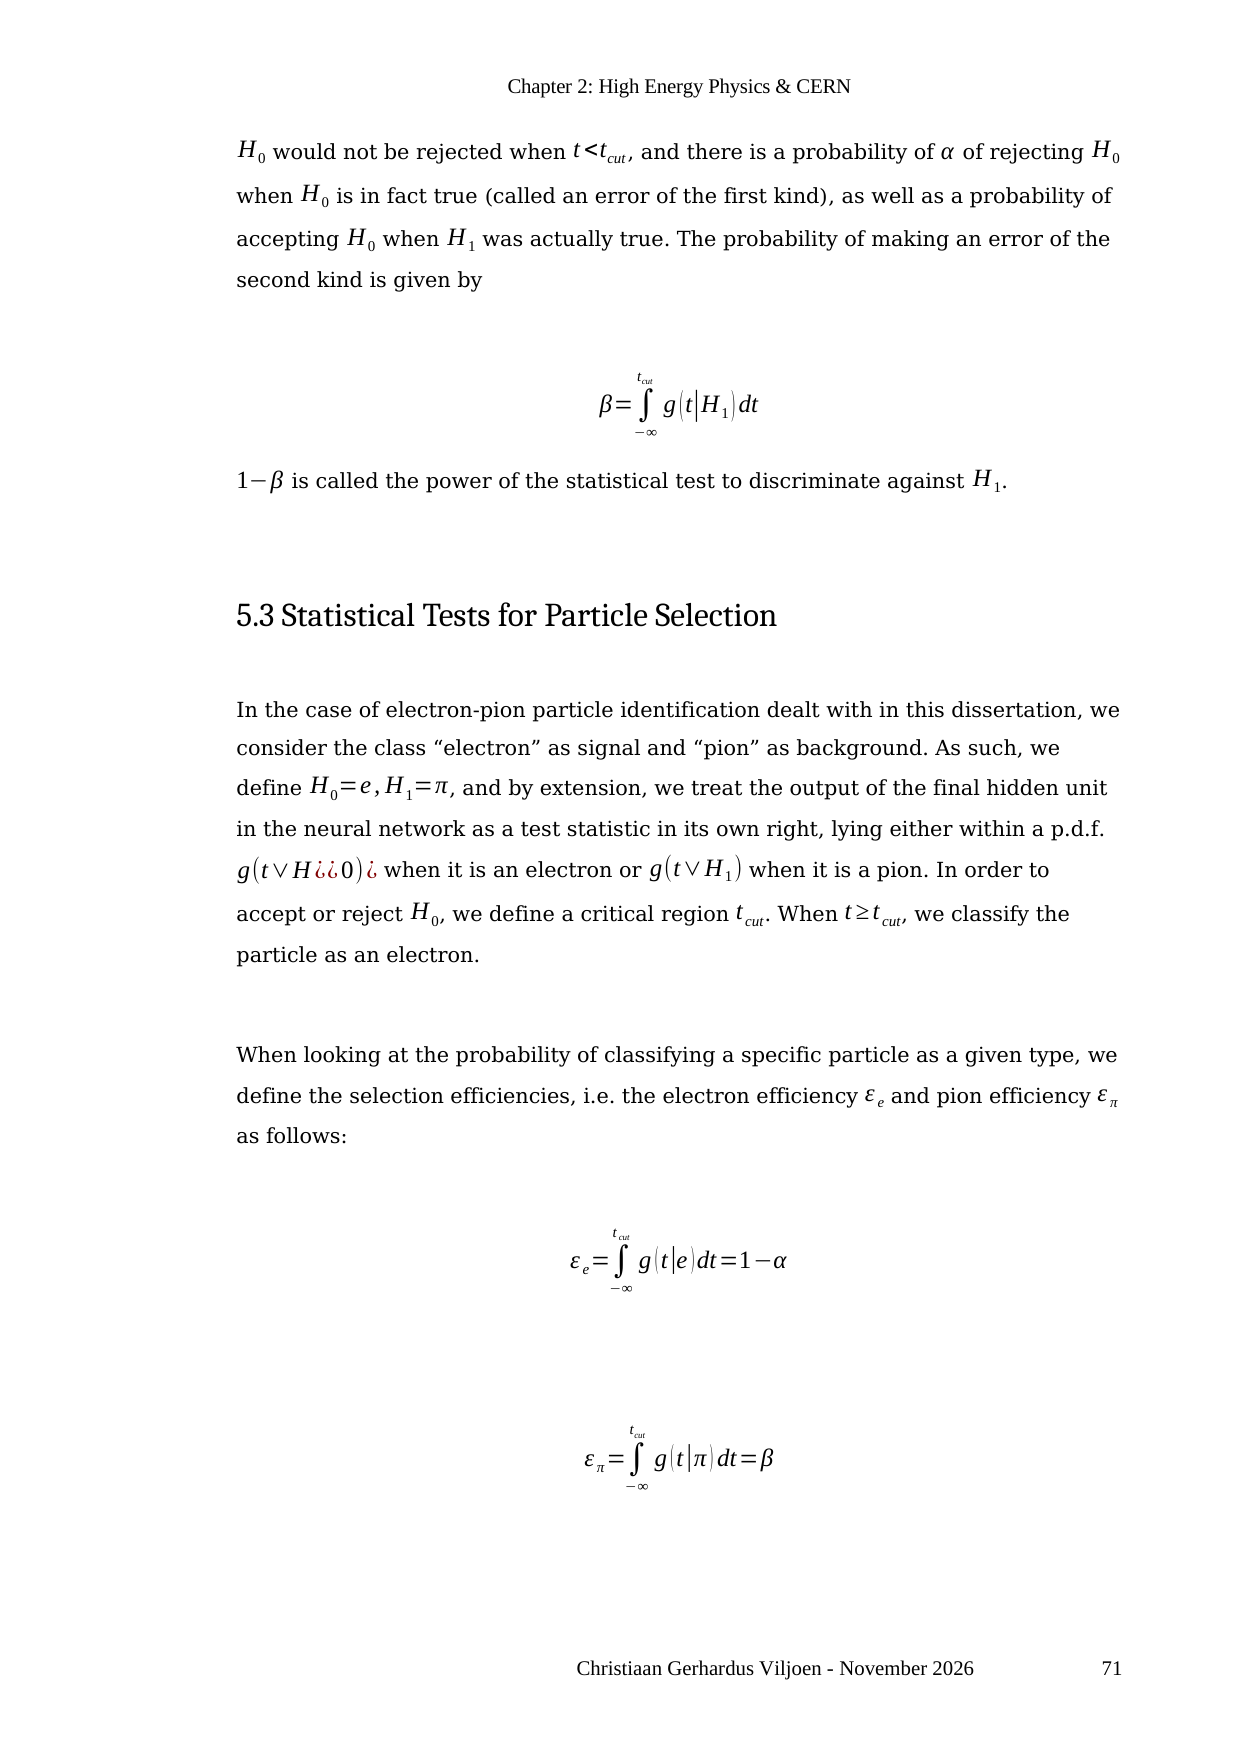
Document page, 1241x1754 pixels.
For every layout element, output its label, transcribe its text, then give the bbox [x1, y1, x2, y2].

text is called the power of the statistical test to discriminate against . [236, 465, 1122, 496]
text In the case of electron-pion particle identification dealt with in this dissertation, we consider the class “electron” as signal and “pion” as background. As such, we define , and by extension, we treat the output of the final hidden unit in the neural network as a test statistic in its own right, lying either within a p.d.f. when it is an electron or when it is a pion. In order to accept or reject , we define a critical region . When , we classify the particle as an electron. [236, 697, 1122, 967]
text When looking at the probability of classifying a specific particle as a given type, we define the selection efficiencies, i.e. the electron efficiency and pion efficiency as follows: [236, 1042, 1122, 1148]
subtitle Statistical Tests for Particle Selection [236, 596, 1122, 634]
text would not be rejected when , and there is a probability of of rejecting when is in fact true (called an error of the first kind), as well as a probability of accepting when was actually true. The probability of making an error of the second kind is given by [236, 135, 1122, 292]
